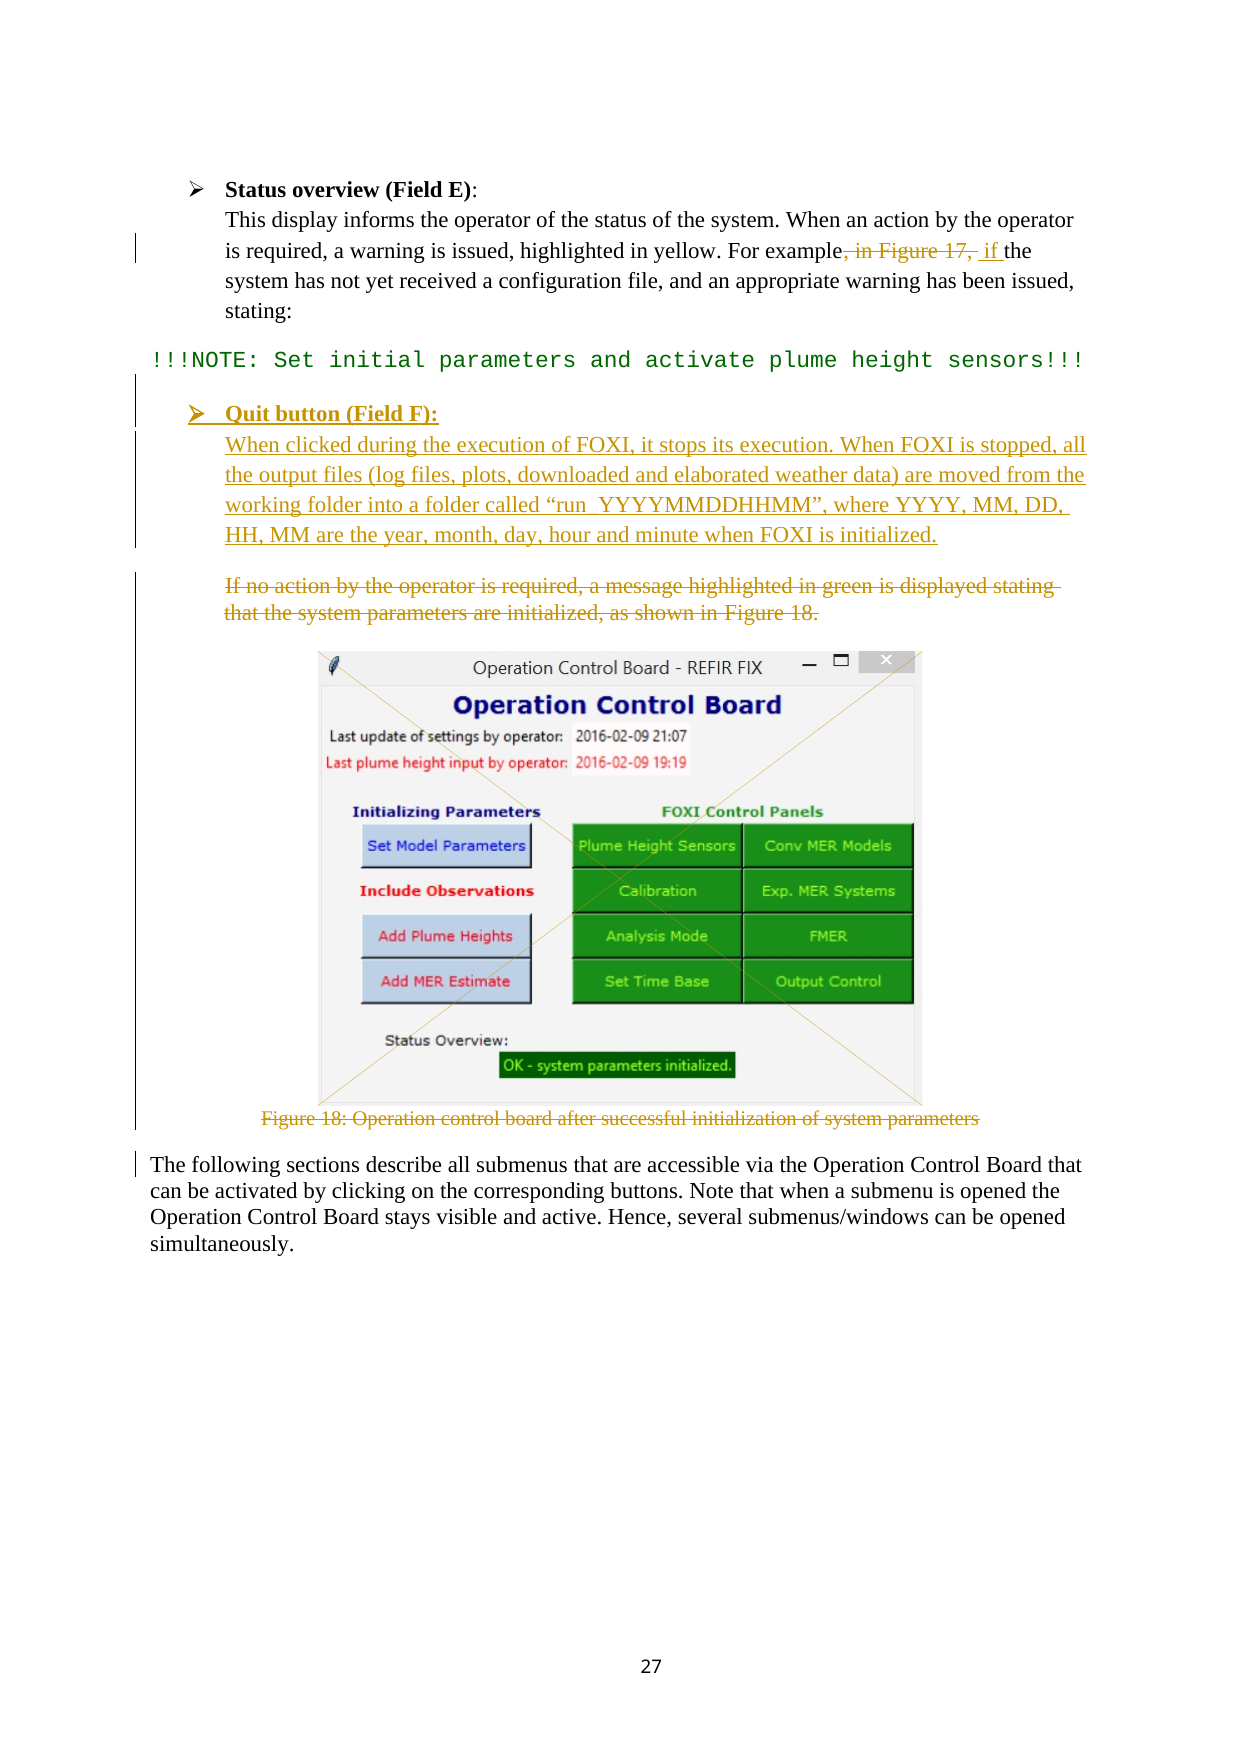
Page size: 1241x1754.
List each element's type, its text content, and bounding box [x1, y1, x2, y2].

picture [317, 652, 619, 1105]
text !!!NOTE: Set initial parameters and activate plume height sensors!!! [150, 348, 1090, 401]
list Status overview (Field E): [187, 176, 1090, 203]
picture [319, 880, 921, 1106]
picture [621, 652, 923, 1105]
picture [319, 651, 921, 877]
text The following sections describe all submenus that are accessible via the Operation Control Board that can be activated by clicking on the corresponding buttons. Note that when a submenu is opened the Operation Control Board stays visible and active. Hence, several submenus/windows can be opened simultaneously. [150, 1151, 1090, 1256]
list This display informs the operator of the status of the system. When an action by the operator is required, a warning is issued, highlighted in yellow. For examplethe system has not yet received a configuration file, and an appropriate warning has been issued, stating: [225, 207, 1090, 323]
